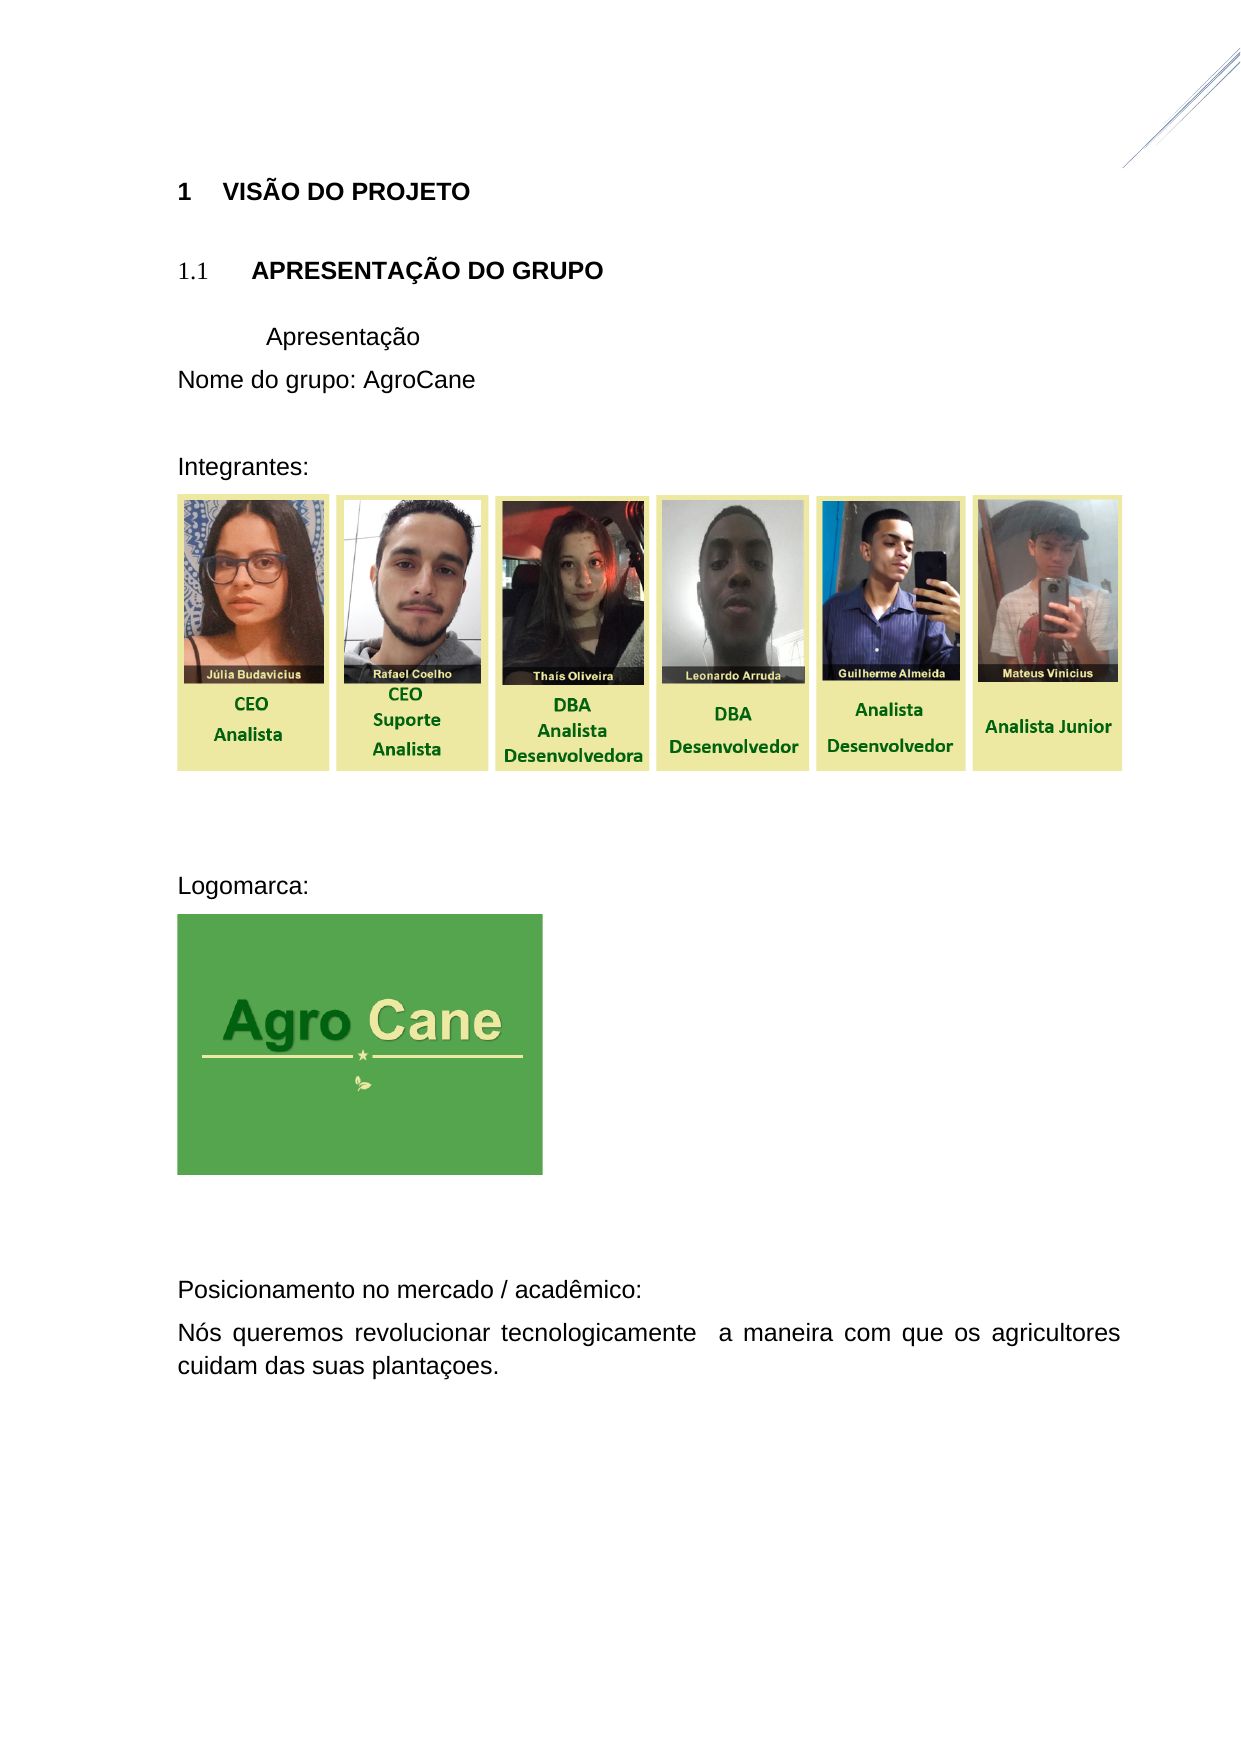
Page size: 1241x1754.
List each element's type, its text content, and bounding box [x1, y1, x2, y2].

text Integrantes: [177, 452, 1122, 480]
picture [656, 495, 810, 771]
subtitle APRESENTAÇÃO DO GRUPO [177, 256, 1122, 285]
text Nome do grupo: AgroCane [177, 365, 1122, 394]
text Logomarca: [177, 871, 1122, 900]
picture [177, 914, 543, 1175]
picture [336, 495, 489, 771]
picture [177, 494, 330, 771]
text Nós queremos revolucionar tecnologicamente a maneira com que os agricultores cuidam das suas plantaçoes. [177, 1318, 1122, 1380]
text Apresentação [177, 322, 1122, 351]
text Posicionamento no mercado / acadêmico: [177, 1275, 1122, 1303]
subtitle VISÃO DO PROJETO [177, 177, 1122, 206]
picture [972, 495, 1123, 771]
picture [816, 496, 966, 771]
picture [495, 496, 650, 771]
